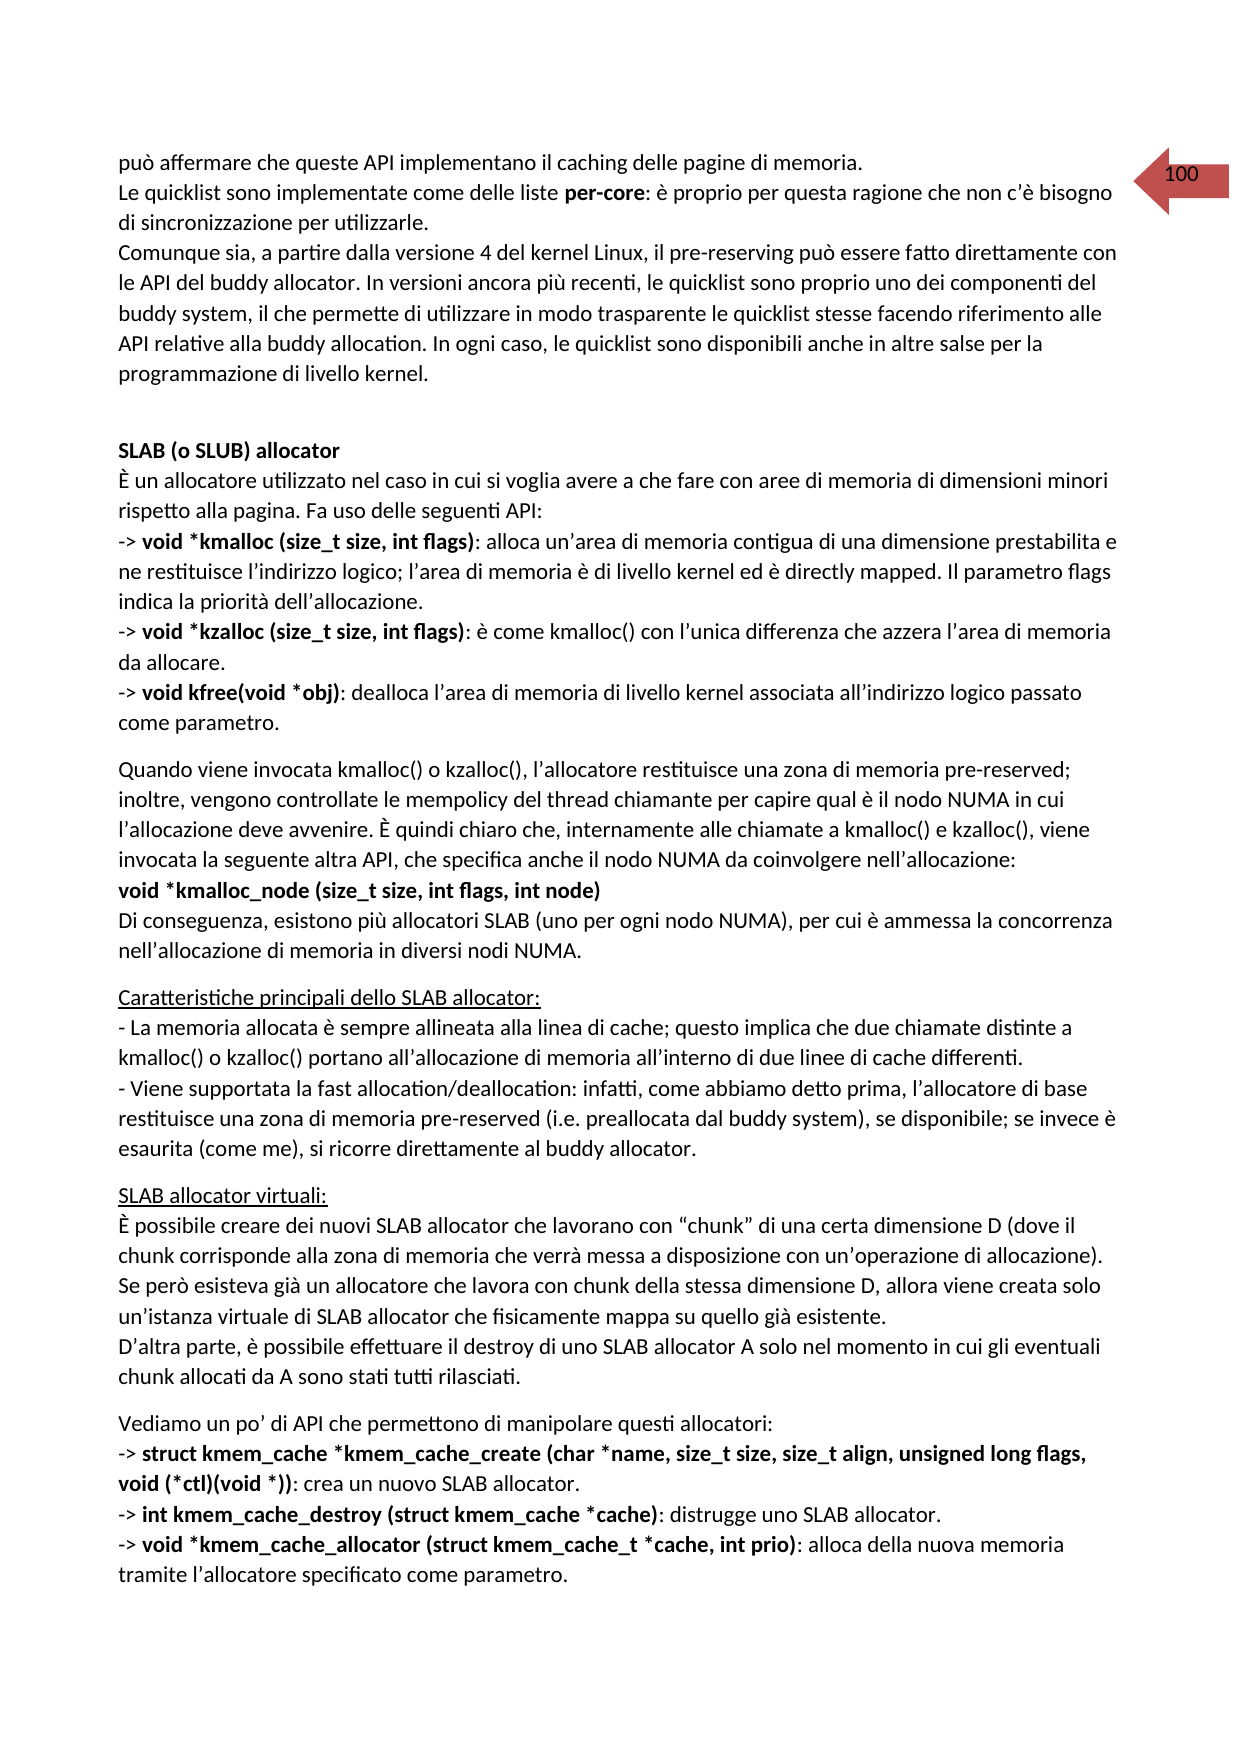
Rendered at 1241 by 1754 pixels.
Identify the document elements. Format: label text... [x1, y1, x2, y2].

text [118, 1409, 1122, 1588]
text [118, 148, 1122, 387]
text SLAB allocator virtuali: È possibile creare dei nuovi SLAB allocator che lavorano con “chunk” di una certa dimensione D (dove il chunk corrisponde alla zona di memoria che verrà messa a disposizione con un’operazione di allocazione). Se però esisteva già un allocatore che lavora con chunk della stessa dimensione D, allora viene creata solo un’istanza virtuale di SLAB allocator che fisicamente mappa su quello già esistente. D’altra parte, è possibile effettuare il destroy di uno SLAB allocator A solo nel momento in cui gli eventuali chunk allocati da A sono stati tutti rilasciati. [118, 1181, 1122, 1390]
text SLAB (o SLUB) allocator È un allocatore utilizzato nel caso in cui si voglia avere a che fare con aree di memoria di dimensioni minori rispetto alla pagina. Fa uso delle seguenti API: -> void *kmalloc (size_t size, int flags): alloca un’area di memoria contigua di una dimensione prestabilita e ne restituisce l’indirizzo logico; l’area di memoria è di livello kernel ed è directly mapped. Il parametro flags indica la priorità dell’allocazione. -> void *kzalloc (size_t size, int flags): è come kmalloc() con l’unica differenza che azzera l’area di memoria da allocare. -> void kfree(void *obj): dealloca l’area di memoria di livello kernel associata all’indirizzo logico passato come parametro. [118, 406, 1122, 736]
text Quando viene invocata kmalloc() o kzalloc(), l’allocatore restituisce una zona di memoria pre-reserved; inoltre, vengono controllate le mempolicy del thread chiamante per capire qual è il nodo NUMA in cui l’allocazione deve avvenire. È quindi chiaro che, internamente alle chiamate a kmalloc() e kzalloc(), viene invocata la seguente altra API, che specifica anche il nodo NUMA da coinvolgere nell’allocazione: void *kmalloc_node (size_t size, int flags, int node) Di conseguenza, esistono più allocatori SLAB (uno per ogni nodo NUMA), per cui è ammessa la concorrenza nell’allocazione di memoria in diversi nodi NUMA. [118, 755, 1122, 964]
text Caratteristiche principali dello SLAB allocator: - La memoria allocata è sempre allineata alla linea di cache; questo implica che due chiamate distinte a kmalloc() o kzalloc() portano all’allocazione di memoria all’interno di due linee di cache differenti. - Viene supportata la fast allocation/deallocation: infatti, come abbiamo detto prima, l’allocatore di base restituisce una zona di memoria pre-reserved (i.e. preallocata dal buddy system), se disponibile; se invece è esaurita (come me), si ricorre direttamente al buddy allocator. [118, 983, 1122, 1162]
